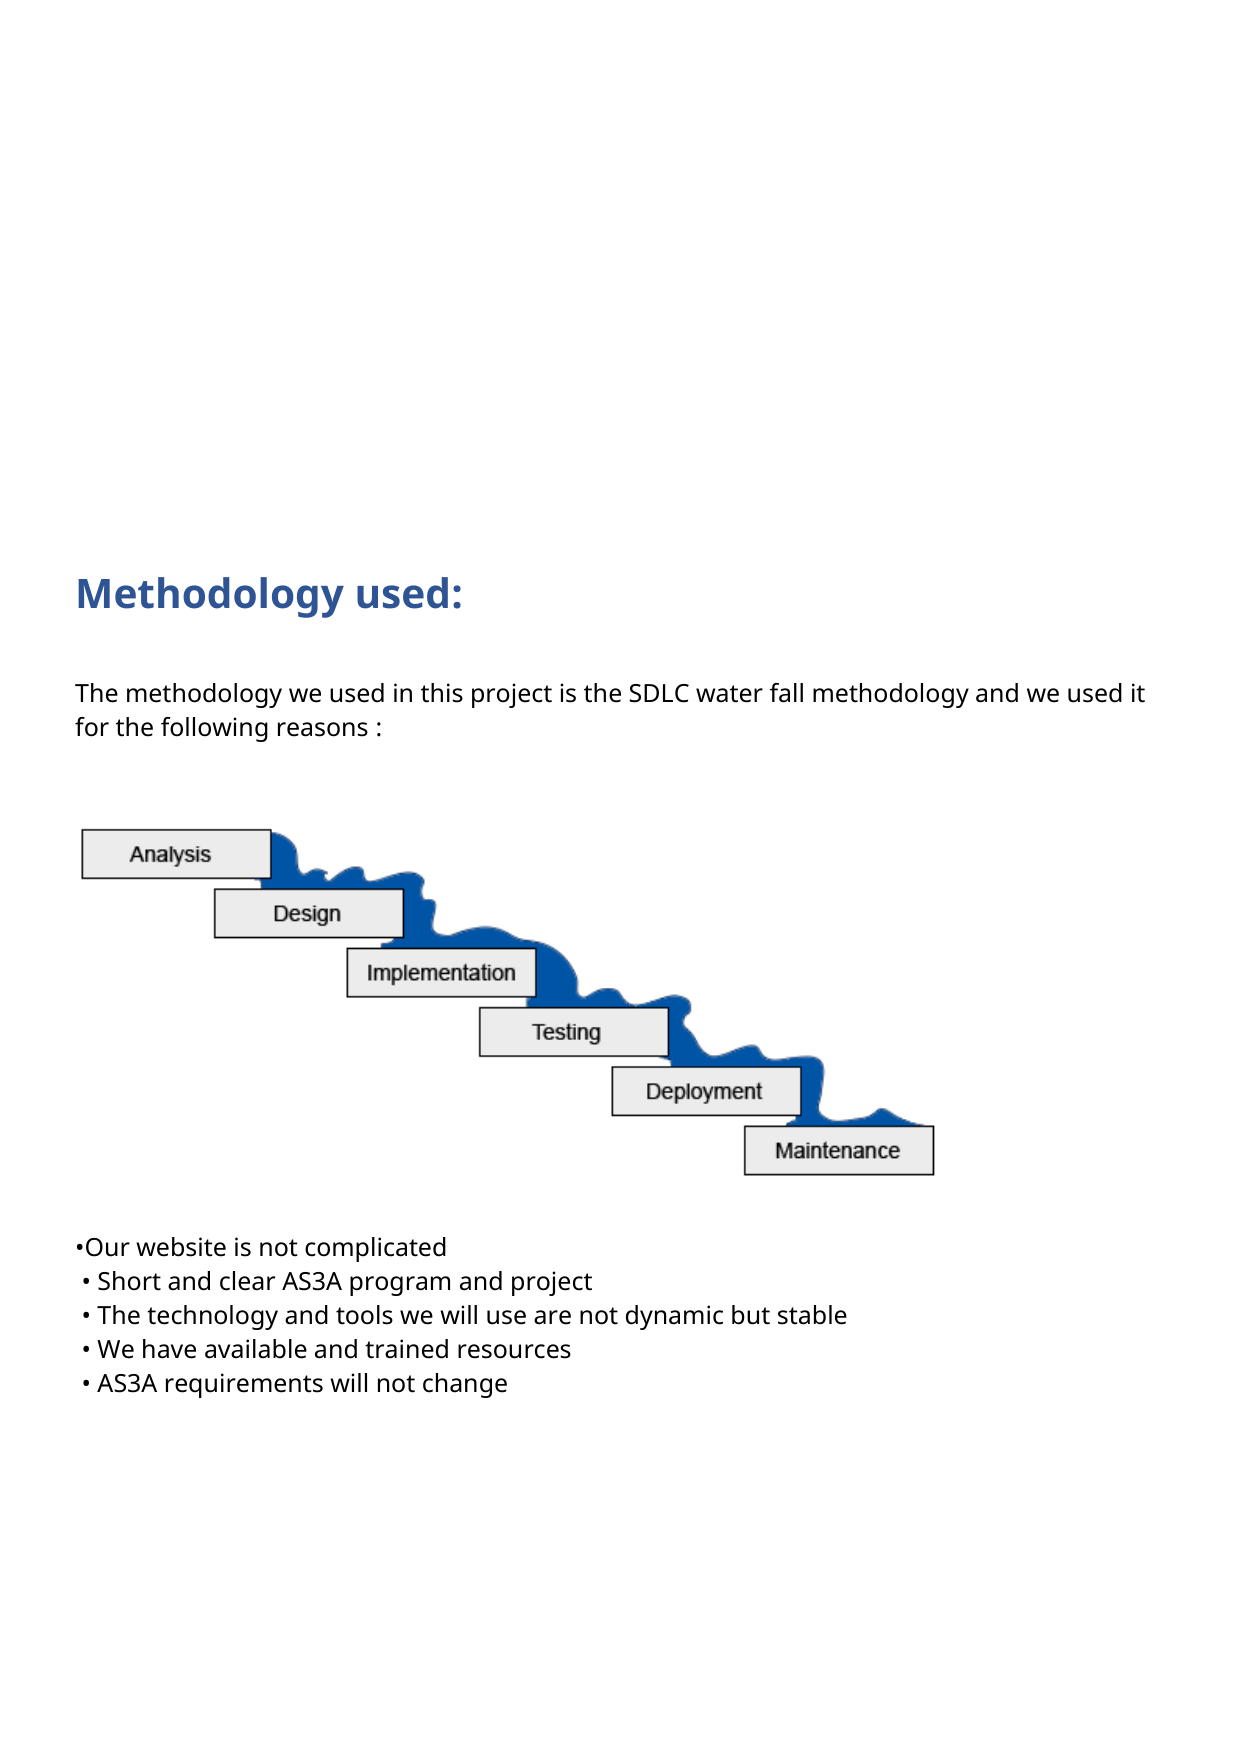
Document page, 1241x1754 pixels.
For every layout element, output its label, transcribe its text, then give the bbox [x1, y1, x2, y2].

text • The technology and tools we will use are not dynamic but stable [75, 1298, 1165, 1332]
text The methodology we used in this project is the SDLC water fall methodology and we used it for the following reasons : [75, 675, 1165, 743]
text • Short and clear AS3A program and project [75, 1263, 1165, 1298]
text • We have available and trained resources [75, 1332, 1165, 1366]
text • AS3A requirements will not change [75, 1366, 1165, 1400]
picture [75, 806, 947, 1196]
text Methodology used: [75, 565, 1165, 620]
text •Our website is not complicated [75, 1229, 1165, 1263]
